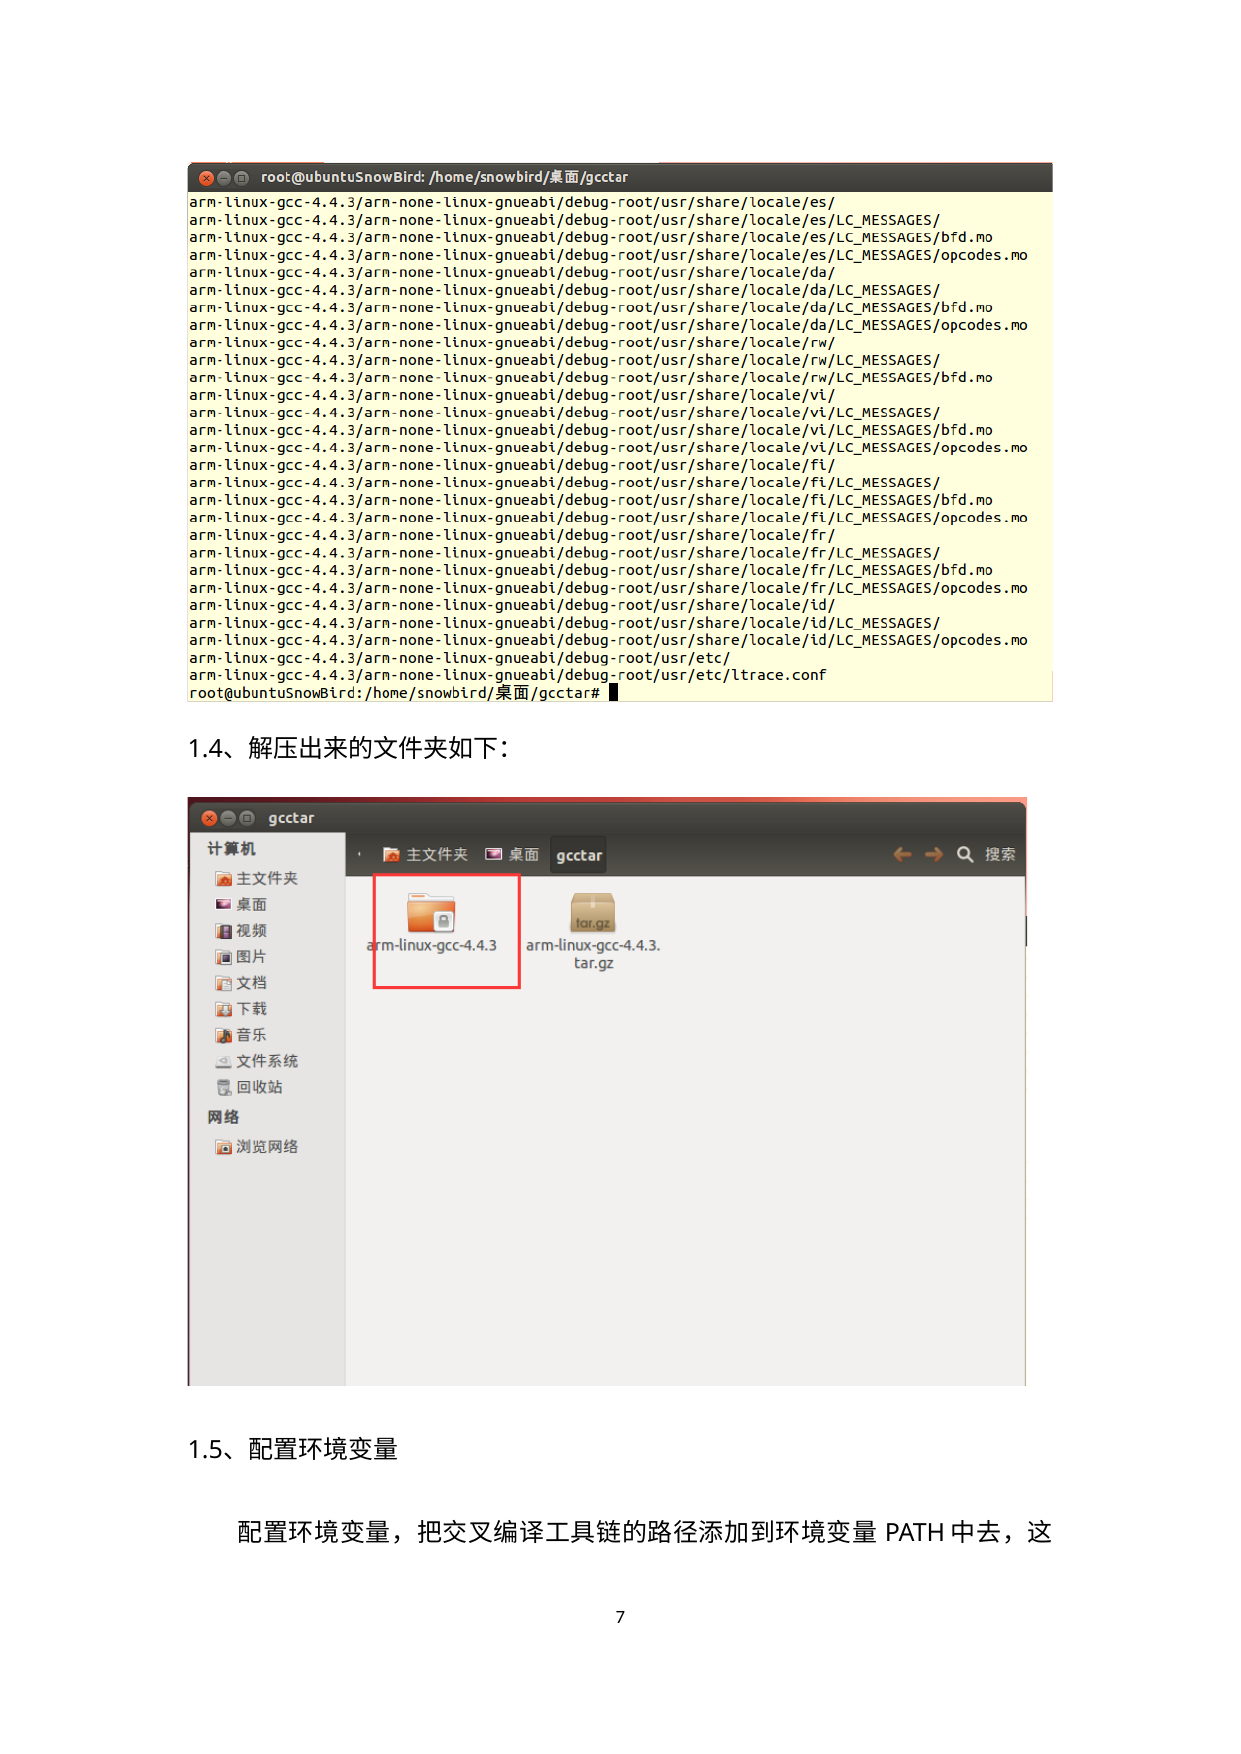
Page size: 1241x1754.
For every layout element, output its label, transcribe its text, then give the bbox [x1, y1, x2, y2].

text 1.4、解压出来的文件夹如下： [187, 714, 1053, 779]
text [187, 1498, 1053, 1563]
picture [187, 797, 1028, 1386]
text 1.5、配置环境变量 [187, 1415, 1053, 1480]
picture [187, 162, 1053, 702]
